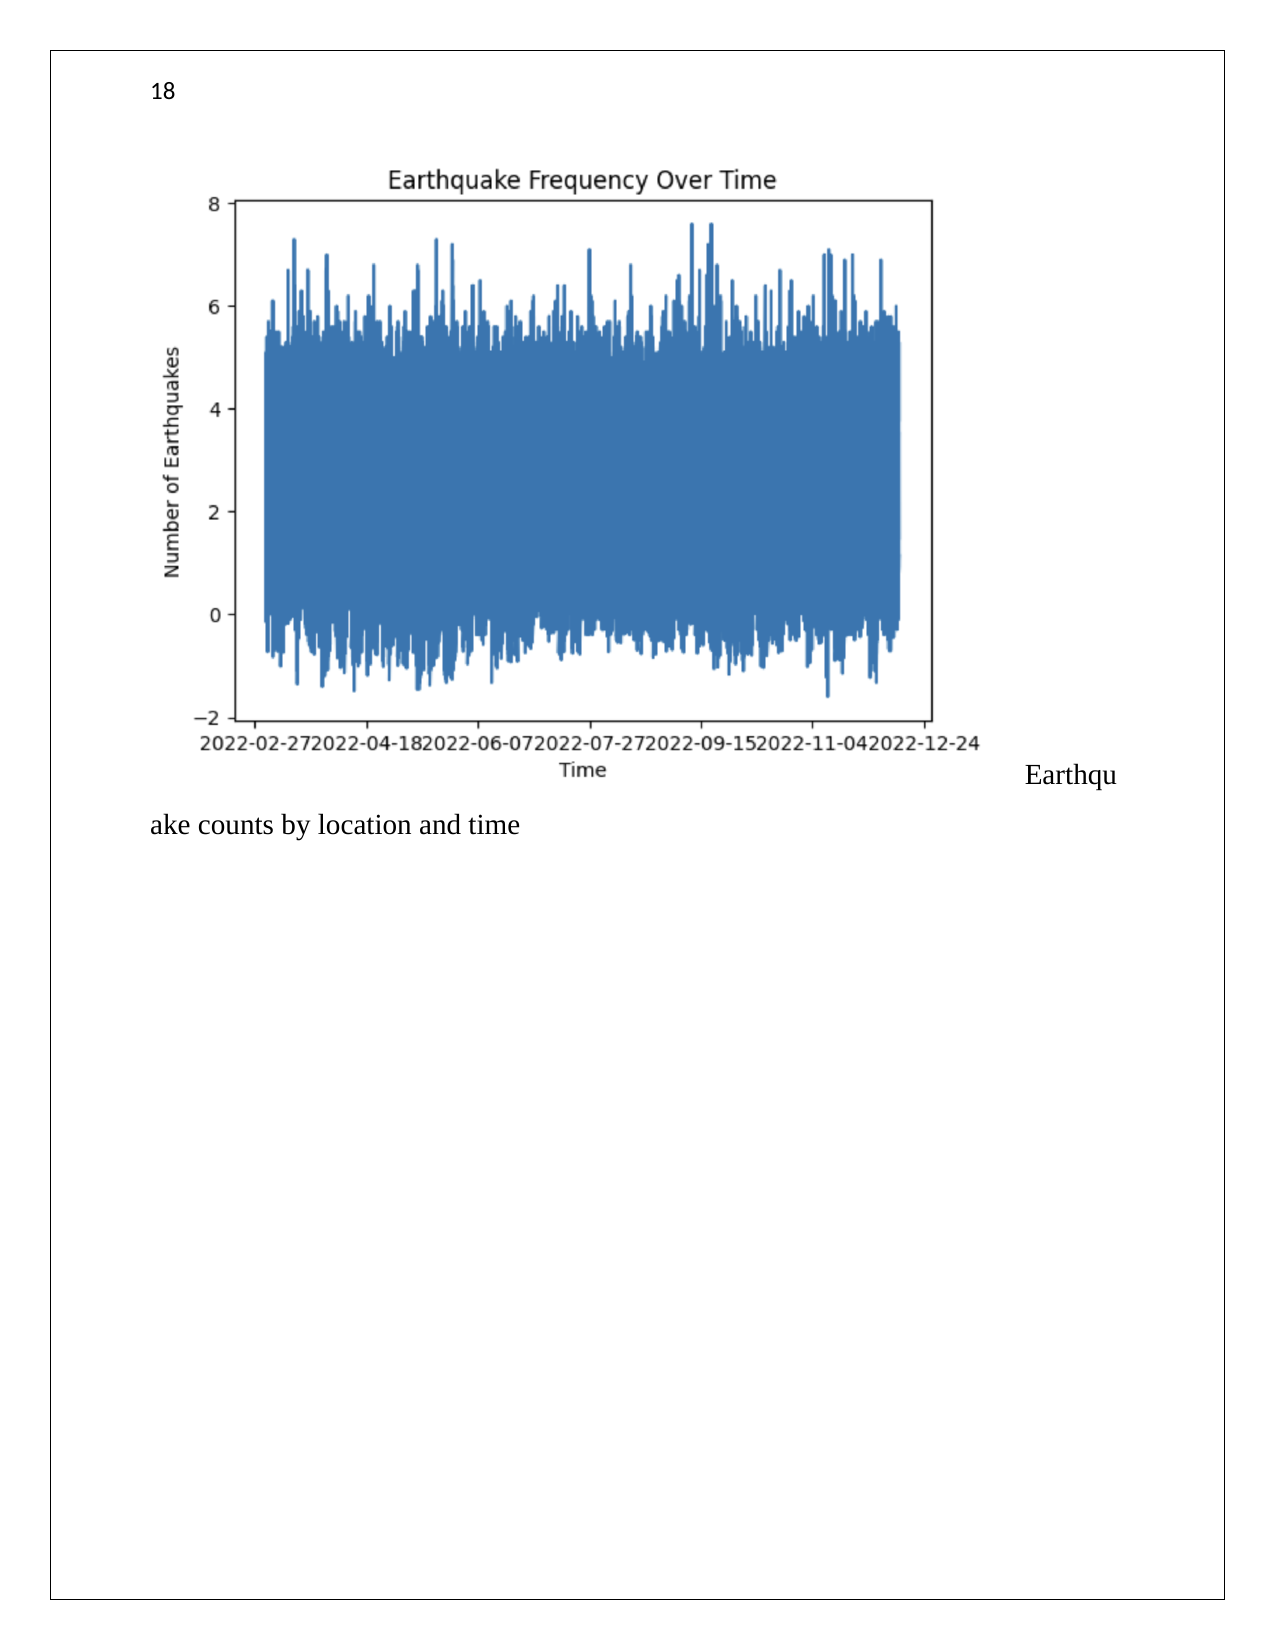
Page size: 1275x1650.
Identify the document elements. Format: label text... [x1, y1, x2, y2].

picture [150, 150, 1025, 785]
